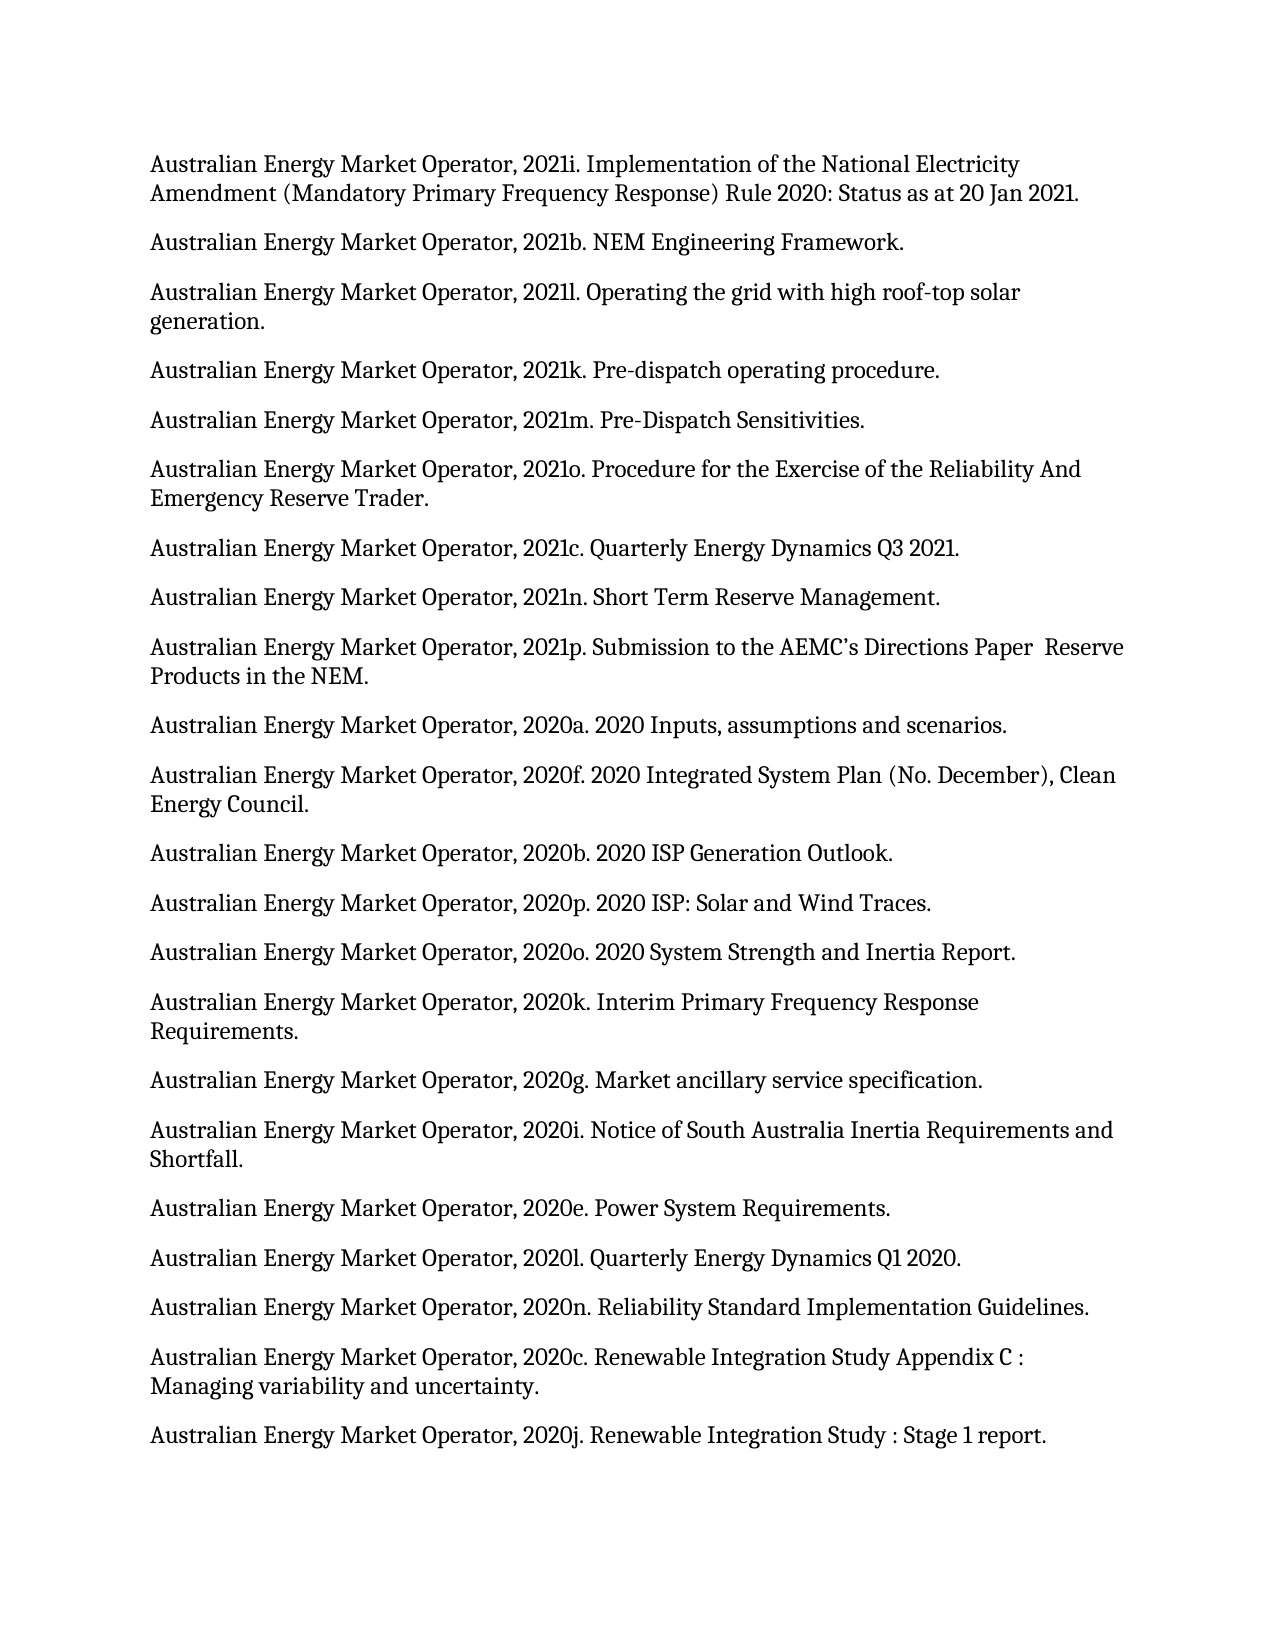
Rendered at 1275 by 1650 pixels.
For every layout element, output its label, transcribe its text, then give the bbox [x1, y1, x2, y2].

text Australian Energy Market Operator, 2020p. 2020 ISP: Solar and Wind Traces. [150, 889, 1125, 917]
text Australian Energy Market Operator, 2021c. Quarterly Energy Dynamics Q3 2021. [150, 534, 1125, 562]
text Australian Energy Market Operator, 2021n. Short Term Reserve Management. [150, 583, 1125, 612]
text Australian Energy Market Operator, 2021b. NEM Engineering Framework. [150, 228, 1125, 257]
text Australian Energy Market Operator, 2021o. Procedure for the Exercise of the Reliability And Emergency Reserve Trader. [150, 455, 1125, 513]
text Australian Energy Market Operator, 2021k. Pre-dispatch operating procedure. [150, 356, 1125, 385]
text Australian Energy Market Operator, 2020l. Quarterly Energy Dynamics Q1 2020. [150, 1244, 1125, 1272]
text Australian Energy Market Operator, 2020e. Power System Requirements. [150, 1194, 1125, 1223]
text Australian Energy Market Operator, 2020b. 2020 ISP Generation Outlook. [150, 839, 1125, 868]
text Australian Energy Market Operator, 2021i. Implementation of the National Electricity Amendment (Mandatory Primary Frequency Response) Rule 2020: Status as at 20 Jan 2021. [150, 150, 1125, 207]
text Australian Energy Market Operator, 2020o. 2020 System Strength and Inertia Report. [150, 938, 1125, 967]
text Australian Energy Market Operator, 2020c. Renewable Integration Study Appendix C : Managing variability and uncertainty. [150, 1343, 1125, 1400]
text Australian Energy Market Operator, 2020f. 2020 Integrated System Plan (No. December), Clean Energy Council. [150, 761, 1125, 818]
text Australian Energy Market Operator, 2020j. Renewable Integration Study : Stage 1 report. [150, 1421, 1125, 1450]
text Australian Energy Market Operator, 2021m. Pre-Dispatch Sensitivities. [150, 406, 1125, 434]
text Australian Energy Market Operator, 2021l. Operating the grid with high roof-top solar generation. [150, 278, 1125, 335]
text Australian Energy Market Operator, 2020n. Reliability Standard Implementation Guidelines. [150, 1293, 1125, 1322]
text Australian Energy Market Operator, 2020k. Interim Primary Frequency Response Requirements. [150, 988, 1125, 1045]
text Australian Energy Market Operator, 2020a. 2020 Inputs, assumptions and scenarios. [150, 711, 1125, 740]
text Australian Energy Market Operator, 2021p. Submission to the AEMC’s Directions Paper Reserve Products in the NEM. [150, 633, 1125, 690]
text Australian Energy Market Operator, 2020g. Market ancillary service specification. [150, 1066, 1125, 1095]
text Australian Energy Market Operator, 2020i. Notice of South Australia Inertia Requirements and Shortfall. [150, 1116, 1125, 1173]
